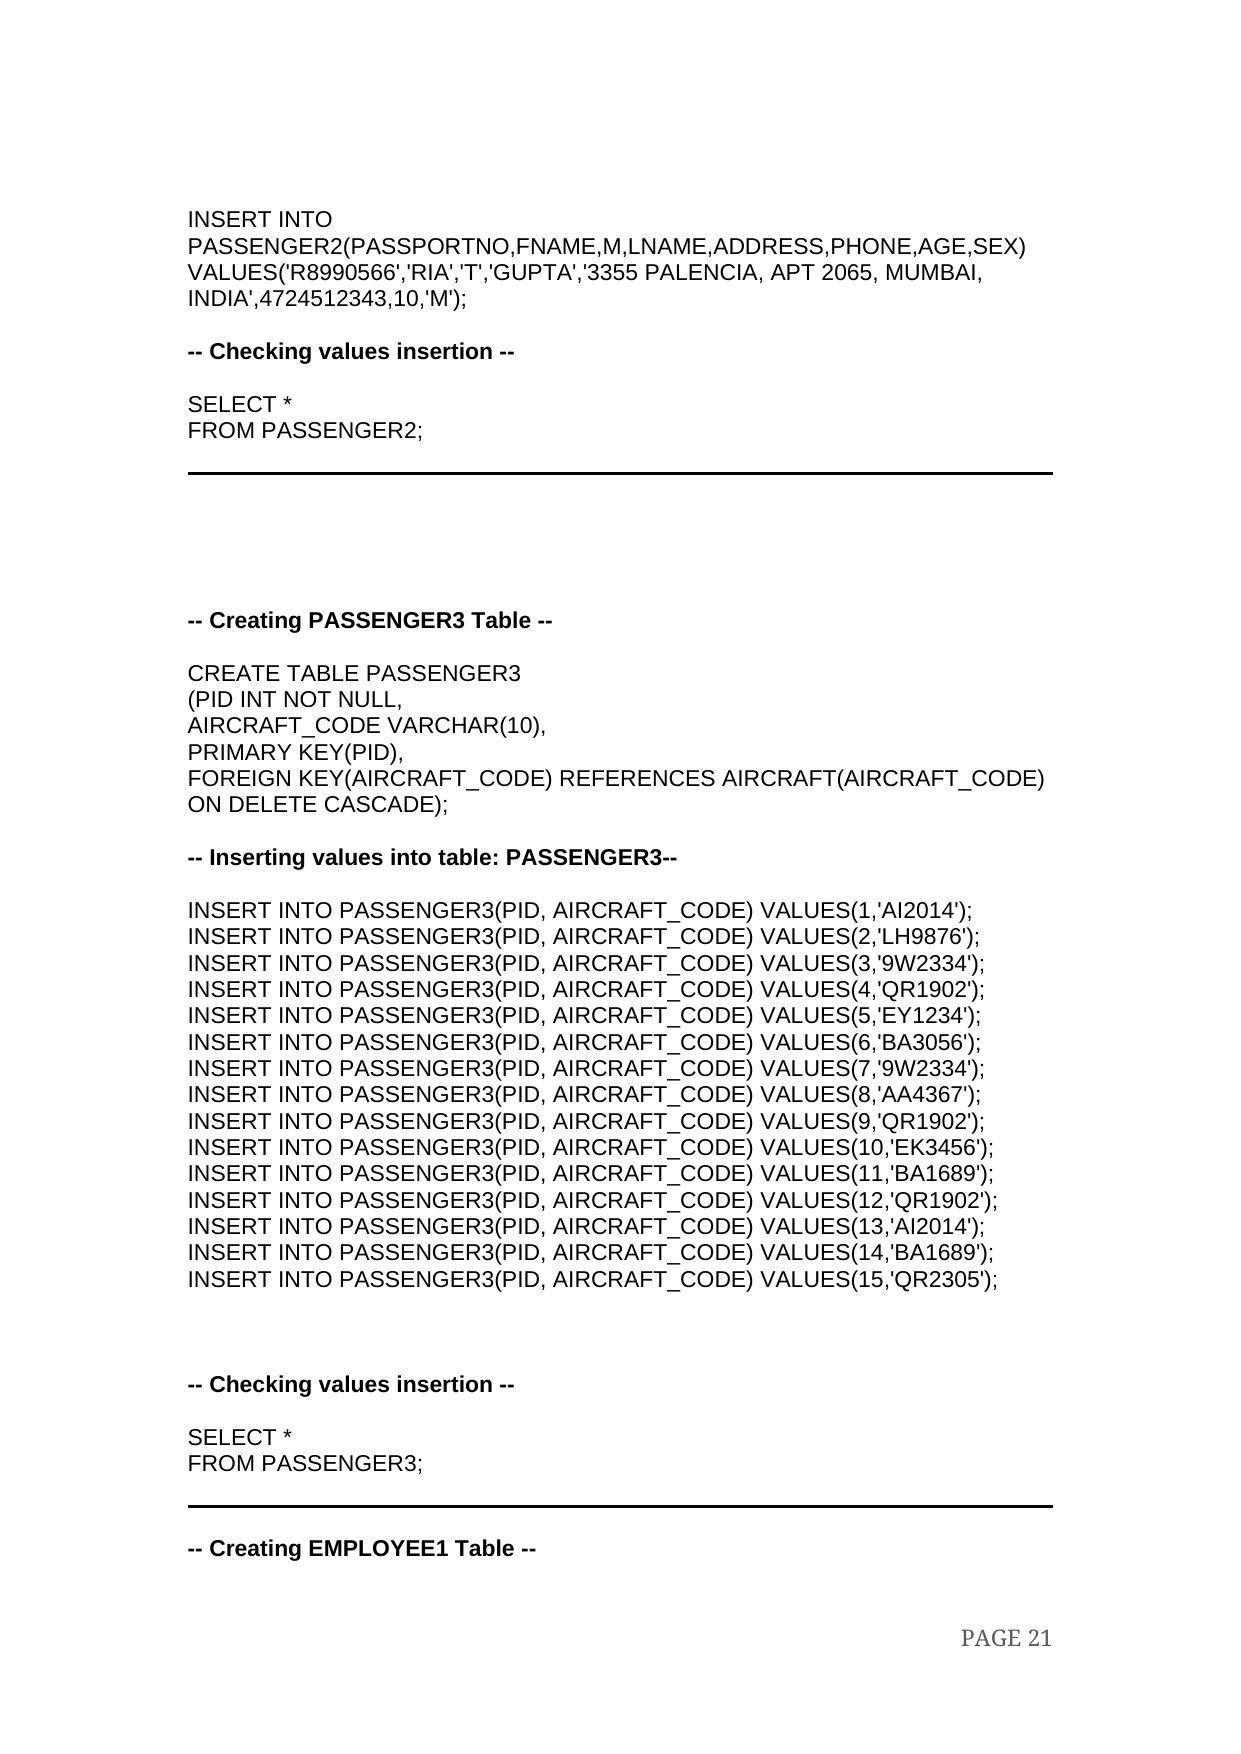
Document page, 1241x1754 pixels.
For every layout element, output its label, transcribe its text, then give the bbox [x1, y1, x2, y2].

text PRIMARY KEY(PID), [187, 739, 1053, 765]
text -- Checking values insertion -- [187, 338, 1053, 364]
text INSERT INTO PASSENGER3(PID, AIRCRAFT_CODE) VALUES(12,'QR1902'); [187, 1187, 1053, 1213]
text INSERT INTO PASSENGER3(PID, AIRCRAFT_CODE) VALUES(2,'LH9876'); [187, 923, 1053, 949]
text INSERT INTO PASSENGER3(PID, AIRCRAFT_CODE) VALUES(14,'BA1689'); [187, 1239, 1053, 1266]
text SELECT * [187, 391, 1053, 417]
text INSERT INTO PASSENGER3(PID, AIRCRAFT_CODE) VALUES(13,'AI2014'); [187, 1213, 1053, 1239]
text -- Creating PASSENGER3 Table -- [187, 607, 1053, 633]
text -- Checking values insertion -- [187, 1371, 1053, 1397]
text INSERT INTO PASSENGER3(PID, AIRCRAFT_CODE) VALUES(15,'QR2305'); [187, 1266, 1053, 1292]
text FOREIGN KEY(AIRCRAFT_CODE) REFERENCES AIRCRAFT(AIRCRAFT_CODE) ON DELETE CASCADE); [187, 765, 1053, 818]
text FROM PASSENGER2; [187, 417, 1053, 443]
text INSERT INTO PASSENGER3(PID, AIRCRAFT_CODE) VALUES(6,'BA3056'); [187, 1028, 1053, 1055]
text INSERT INTO PASSENGER3(PID, AIRCRAFT_CODE) VALUES(1,'AI2014'); [187, 897, 1053, 923]
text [187, 206, 1053, 259]
text INSERT INTO PASSENGER3(PID, AIRCRAFT_CODE) VALUES(7,'9W2334'); [187, 1055, 1053, 1081]
text INSERT INTO PASSENGER3(PID, AIRCRAFT_CODE) VALUES(5,'EY1234'); [187, 1002, 1053, 1028]
text INSERT INTO PASSENGER3(PID, AIRCRAFT_CODE) VALUES(10,'EK3456'); [187, 1134, 1053, 1160]
text INSERT INTO PASSENGER3(PID, AIRCRAFT_CODE) VALUES(11,'BA1689'); [187, 1160, 1053, 1187]
text CREATE TABLE PASSENGER3 [187, 659, 1053, 686]
text VALUES('R8990566','RIA','T','GUPTA','3355 PALENCIA, APT 2065, MUMBAI, INDIA',4724512343,10,'M'); [187, 259, 1053, 312]
text SELECT * [187, 1424, 1053, 1450]
text INSERT INTO PASSENGER3(PID, AIRCRAFT_CODE) VALUES(4,'QR1902'); [187, 976, 1053, 1002]
text INSERT INTO PASSENGER3(PID, AIRCRAFT_CODE) VALUES(8,'AA4367'); [187, 1081, 1053, 1108]
text AIRCRAFT_CODE VARCHAR(10), [187, 712, 1053, 739]
text INSERT INTO PASSENGER3(PID, AIRCRAFT_CODE) VALUES(9,'QR1902'); [187, 1108, 1053, 1134]
text FROM PASSENGER3; [187, 1450, 1053, 1477]
text -- Creating EMPLOYEE1 Table -- [187, 1534, 1053, 1561]
text -- Inserting values into table: PASSENGER3-- [187, 844, 1053, 870]
text (PID INT NOT NULL, [187, 686, 1053, 712]
text INSERT INTO PASSENGER3(PID, AIRCRAFT_CODE) VALUES(3,'9W2334'); [187, 949, 1053, 976]
